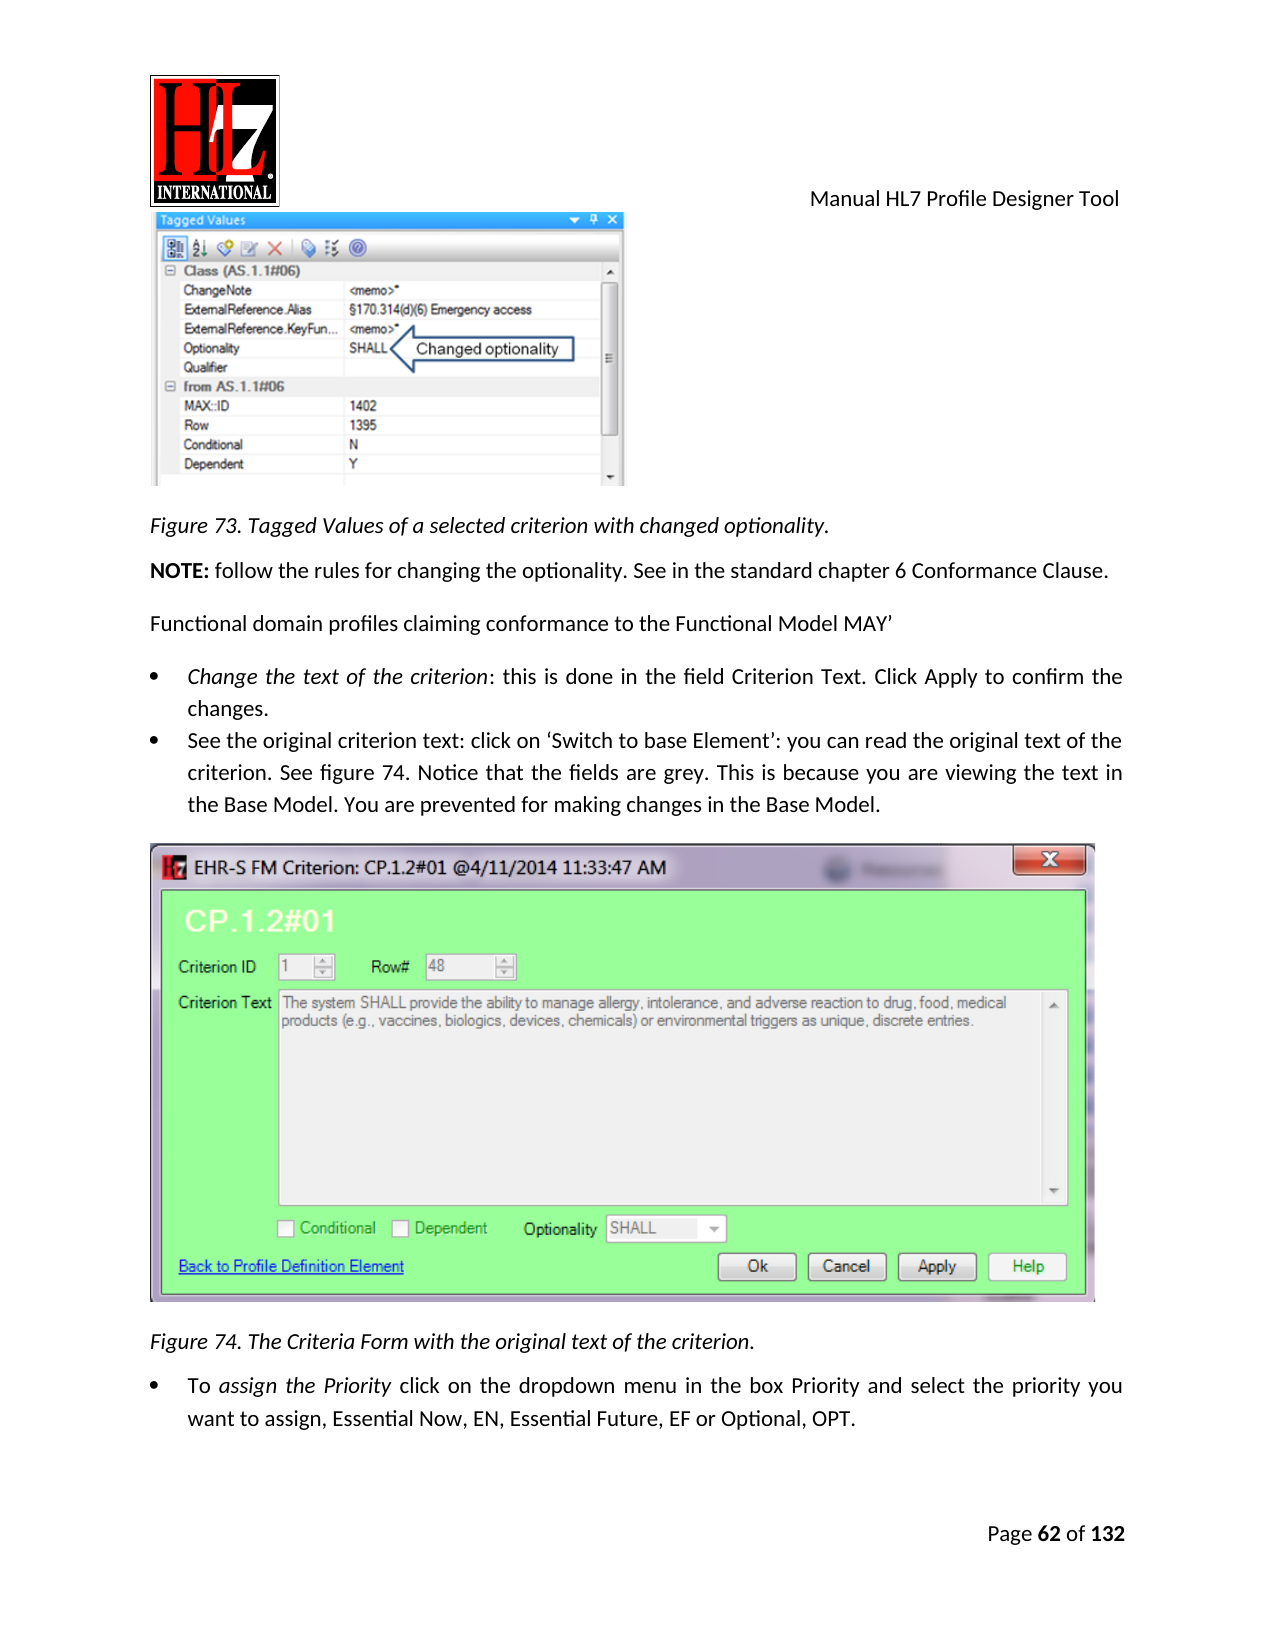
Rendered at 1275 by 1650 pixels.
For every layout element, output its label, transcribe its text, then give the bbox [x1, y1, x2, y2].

text Functional domain profiles claiming conformance to the Functional Model MAY’ [150, 609, 1125, 637]
picture [150, 212, 628, 486]
picture [150, 843, 1096, 1302]
list Change the text of the criterion: this is done in the field Criterion Text. Click Apply to confirm the changes. [150, 662, 1125, 722]
list See the original criterion text: click on ‘Switch to base Element’: you can read the original text of the criterion. See figure 74. Notice that the fields are grey. This is because you are viewing the text in the Base Model. You are prevented for making changes in the Base Model. [150, 726, 1125, 818]
text NOTE: follow the rules for changing the optionality. See in the standard chapter 6 Conformance Clause. [150, 556, 1125, 584]
list To assign the Priority click on the dropdown menu in the box Priority and select the priority you want to assign, Essential Now, EN, Essential Future, EF or Optional, OPT. [150, 1371, 1125, 1432]
text Figure 74. The Criteria Form with the original text of the criterion. [150, 1327, 1125, 1355]
text Figure 73. Tagged Values of a selected criterion with changed optionality. [150, 511, 1125, 539]
